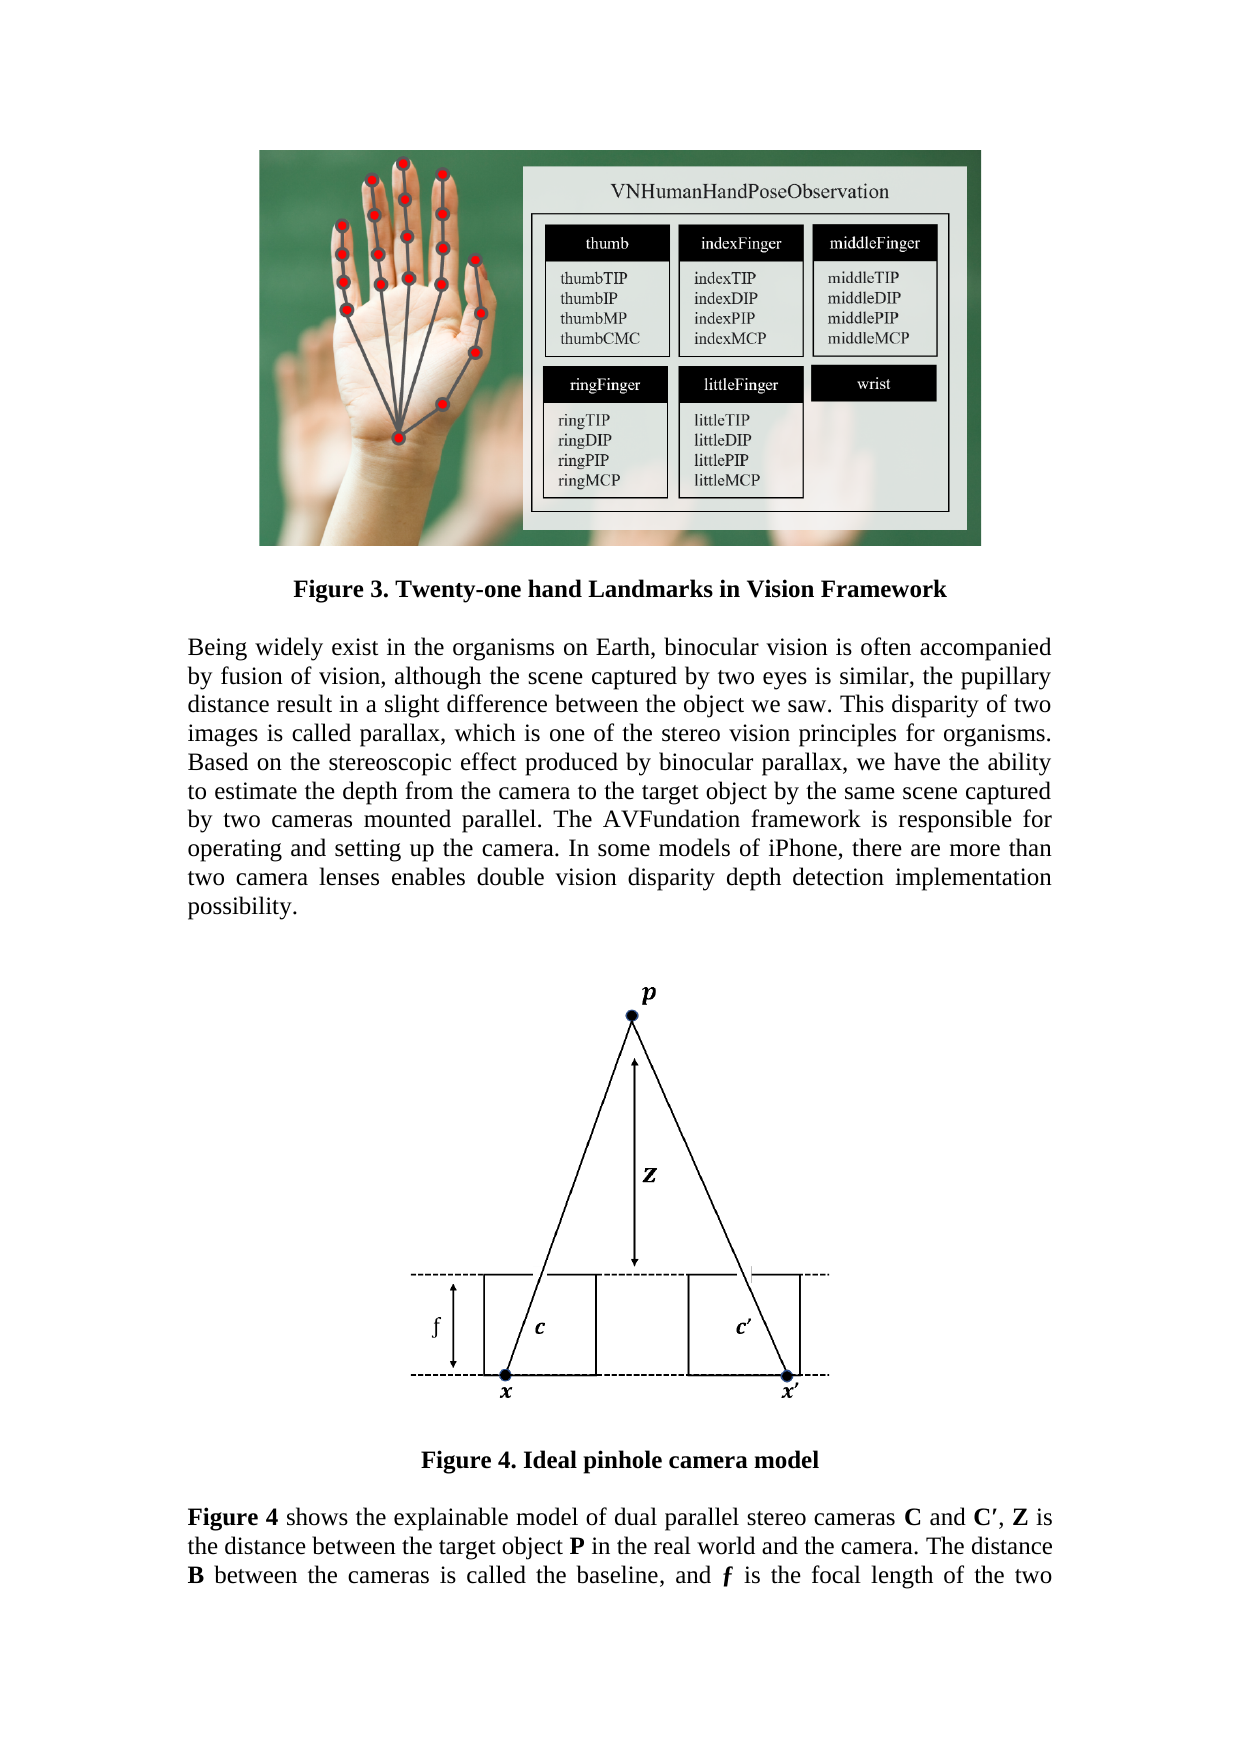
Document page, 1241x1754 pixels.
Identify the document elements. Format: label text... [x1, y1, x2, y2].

text Being widely exist in the organisms on Earth, binocular vision is often accompanied by fusion of vision, although the scene captured by two eyes is similar, the pupillary distance result in a slight difference between the object we saw. This disparity of two images is called parallax, which is one of the stereo vision principles for organisms. Based on the stereoscopic effect produced by binocular parallax, we have the ability to estimate the depth from the camera to the target object by the same scene captured by two cameras mounted parallel. The AVFundation framework is responsible for operating and setting up the camera. In some models of iPhone, there are more than two camera lenses enables double vision disparity depth detection implementation possibility. [187, 632, 1053, 919]
text Figure 3. Twenty-one hand Landmarks in Vision Framework [187, 574, 1053, 603]
picture [259, 150, 982, 546]
picture [410, 977, 830, 1417]
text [187, 1502, 1053, 1589]
text Figure 4. Ideal pinhole camera model [187, 1445, 1053, 1474]
